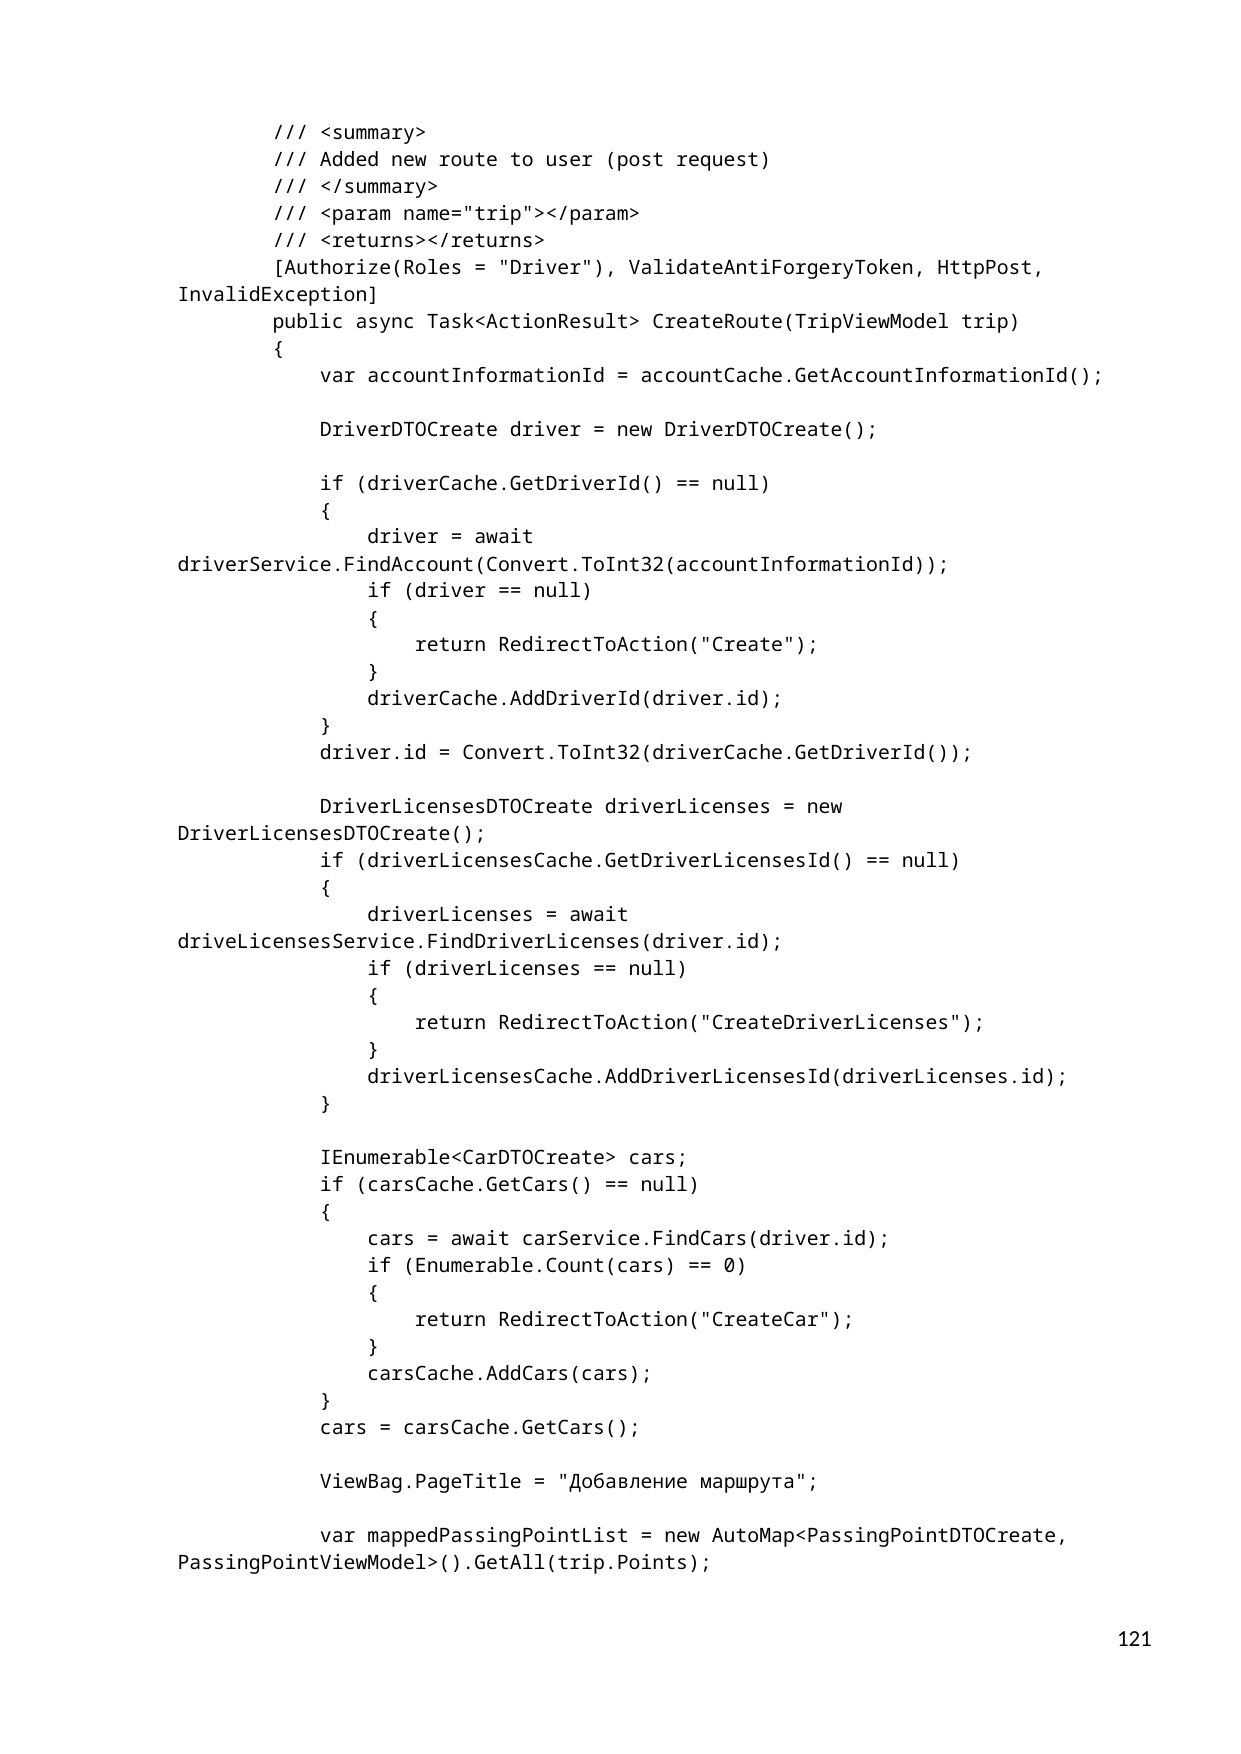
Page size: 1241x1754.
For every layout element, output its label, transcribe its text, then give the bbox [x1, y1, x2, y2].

text { [177, 981, 1152, 1008]
text if (driverCache.GetDriverId() == null) [177, 469, 1152, 496]
text if (Enumerable.Count(cars) == 0) [177, 1251, 1152, 1278]
text driverLicensesCache.AddDriverLicensesId(driverLicenses.id); [177, 1062, 1152, 1089]
text /// <summary> [177, 118, 1152, 145]
text /// </summary> [177, 172, 1152, 199]
text { [177, 334, 1152, 361]
text var mappedPassingPointList = new AutoMap<PassingPointDTOCreate, PassingPointViewModel>().GetAll(trip.Points); [177, 1521, 1152, 1575]
text } [177, 1035, 1152, 1062]
text } [177, 1089, 1152, 1116]
text { [177, 496, 1152, 523]
text ViewBag.PageTitle = "Добавление маршрута"; [177, 1467, 1152, 1494]
text } [177, 712, 1152, 739]
text { [177, 1278, 1152, 1305]
text driverCache.AddDriverId(driver.id); [177, 685, 1152, 712]
text var accountInformationId = accountCache.GetAccountInformationId(); [177, 361, 1152, 388]
text } [177, 1332, 1152, 1359]
text if (driverLicenses == null) [177, 954, 1152, 981]
text } [177, 1386, 1152, 1413]
text public async Task<ActionResult> CreateRoute(TripViewModel trip) [177, 307, 1152, 334]
text driver = await driverService.FindAccount(Convert.ToInt32(accountInformationId)); [177, 523, 1152, 577]
text /// <param name="trip"></param> [177, 199, 1152, 226]
text DriverDTOCreate driver = new DriverDTOCreate(); [177, 415, 1152, 442]
text if (driverLicensesCache.GetDriverLicensesId() == null) [177, 847, 1152, 873]
text { [177, 1197, 1152, 1224]
text if (carsCache.GetCars() == null) [177, 1170, 1152, 1197]
text driverLicenses = await driveLicensesService.FindDriverLicenses(driver.id); [177, 901, 1152, 954]
text } [177, 658, 1152, 685]
text carsCache.AddCars(cars); [177, 1359, 1152, 1386]
text /// <returns></returns> [177, 226, 1152, 253]
text return RedirectToAction("CreateCar"); [177, 1305, 1152, 1332]
text cars = await carService.FindCars(driver.id); [177, 1224, 1152, 1251]
text { [177, 873, 1152, 901]
text return RedirectToAction("CreateDriverLicenses"); [177, 1008, 1152, 1035]
text IEnumerable<CarDTOCreate> cars; [177, 1143, 1152, 1170]
text [Authorize(Roles = "Driver"), ValidateAntiForgeryToken, HttpPost, InvalidException] [177, 253, 1152, 307]
text cars = carsCache.GetCars(); [177, 1413, 1152, 1440]
text driver.id = Convert.ToInt32(driverCache.GetDriverId()); [177, 739, 1152, 766]
text { [177, 604, 1152, 631]
text if (driver == null) [177, 577, 1152, 604]
text return RedirectToAction("Create"); [177, 631, 1152, 658]
text /// Added new route to user (post request) [177, 145, 1152, 172]
text DriverLicensesDTOCreate driverLicenses = new DriverLicensesDTOCreate(); [177, 793, 1152, 847]
